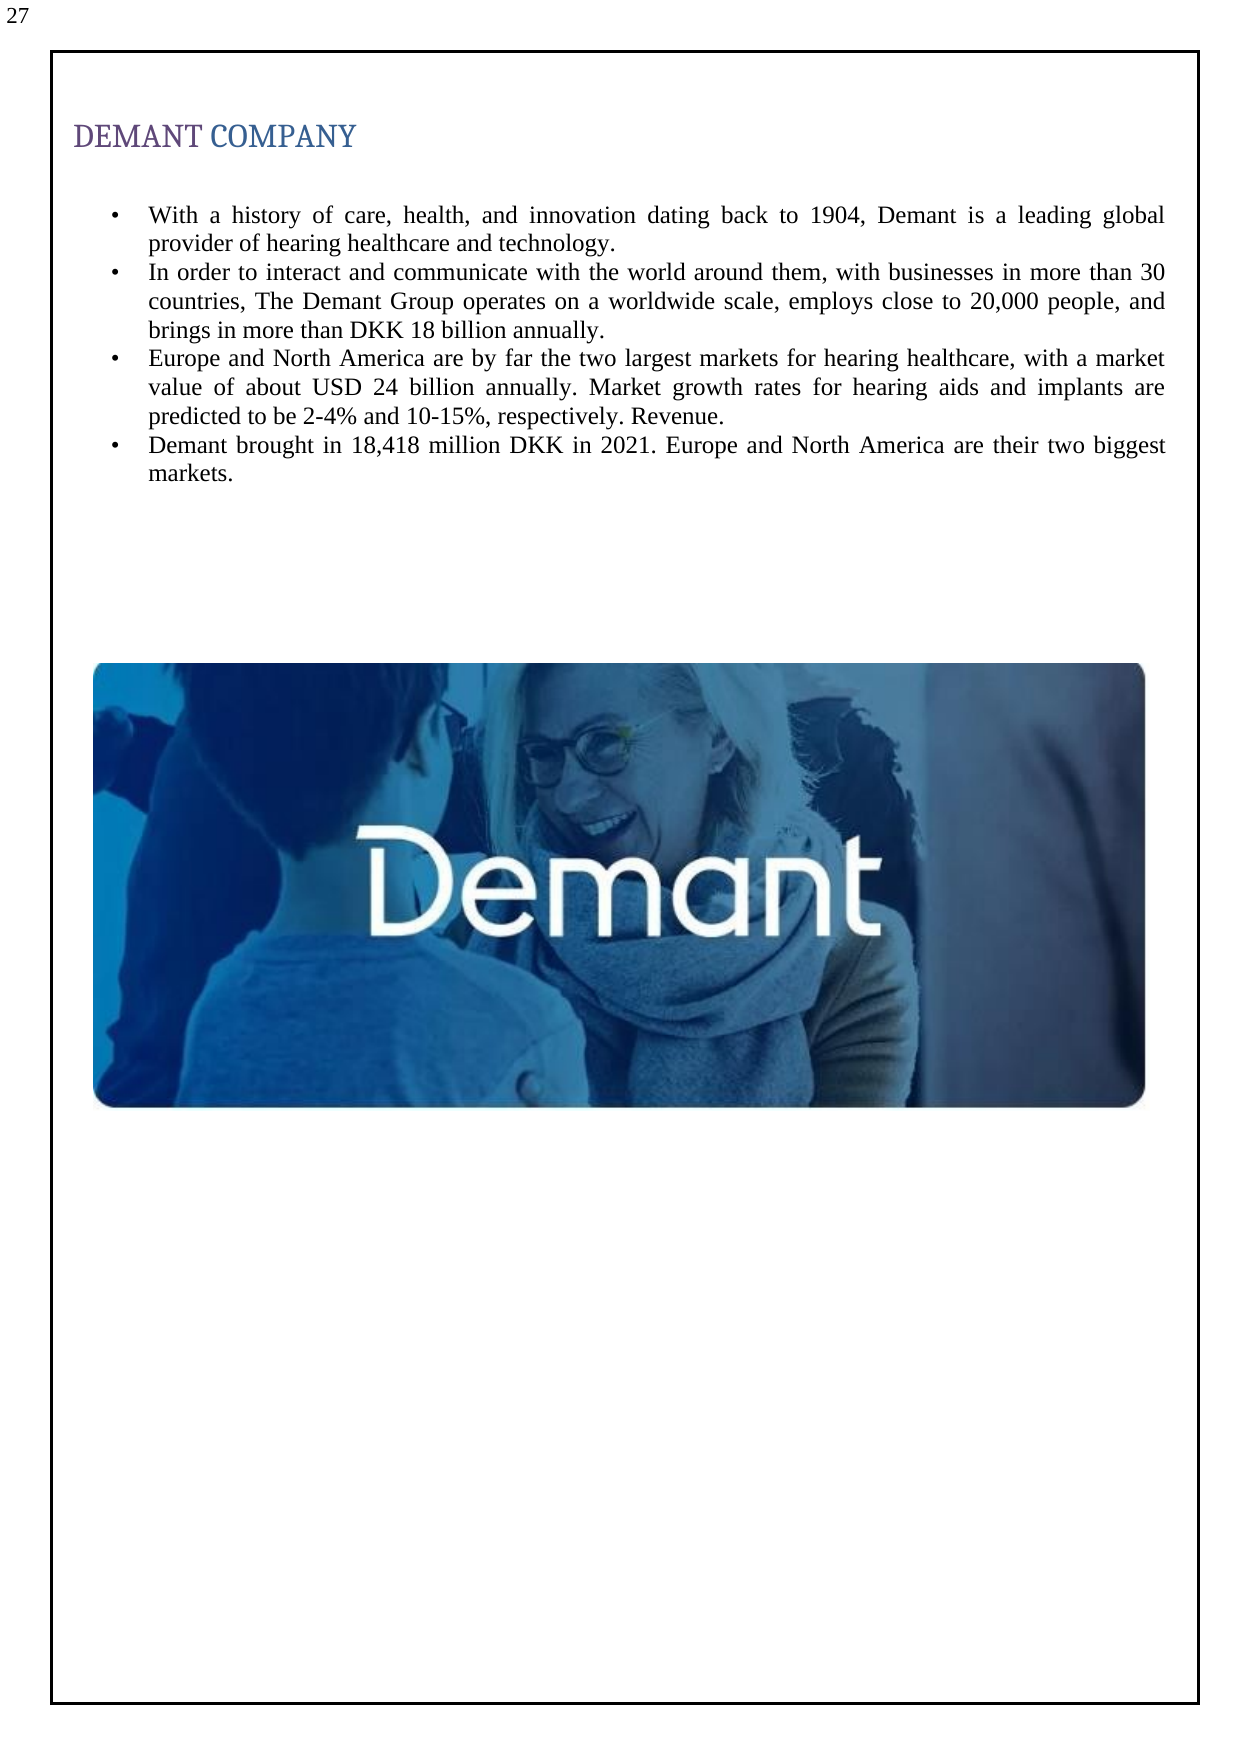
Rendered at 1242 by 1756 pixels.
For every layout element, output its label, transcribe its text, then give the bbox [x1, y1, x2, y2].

picture [102, 670, 108, 678]
picture [93, 663, 1150, 1111]
list Europe and North America are by far the two largest markets for hearing healthcare, with a market value of about USD 24 billion annually. Market growth rates for hearing aids and implants are predicted to be 2-4% and 10-15%, respectively. Revenue. [111, 343, 1167, 430]
list In order to interact and communicate with the world around them, with businesses in more than 30 countries, The Demant Group operates on a worldwide scale, employs close to 20,000 people, and brings in more than DKK 18 billion annually. [111, 257, 1167, 343]
subtitle DEMANT COMPANY [73, 118, 1197, 156]
list Demant brought in 18,418 million DKK in 2021. Europe and North America are their two biggest markets. [111, 430, 1167, 487]
picture [142, 663, 147, 675]
list With a history of care, health, and innovation dating back to 1904, Demant is a leading global provider of hearing healthcare and technology. [111, 200, 1166, 257]
picture [93, 663, 100, 676]
